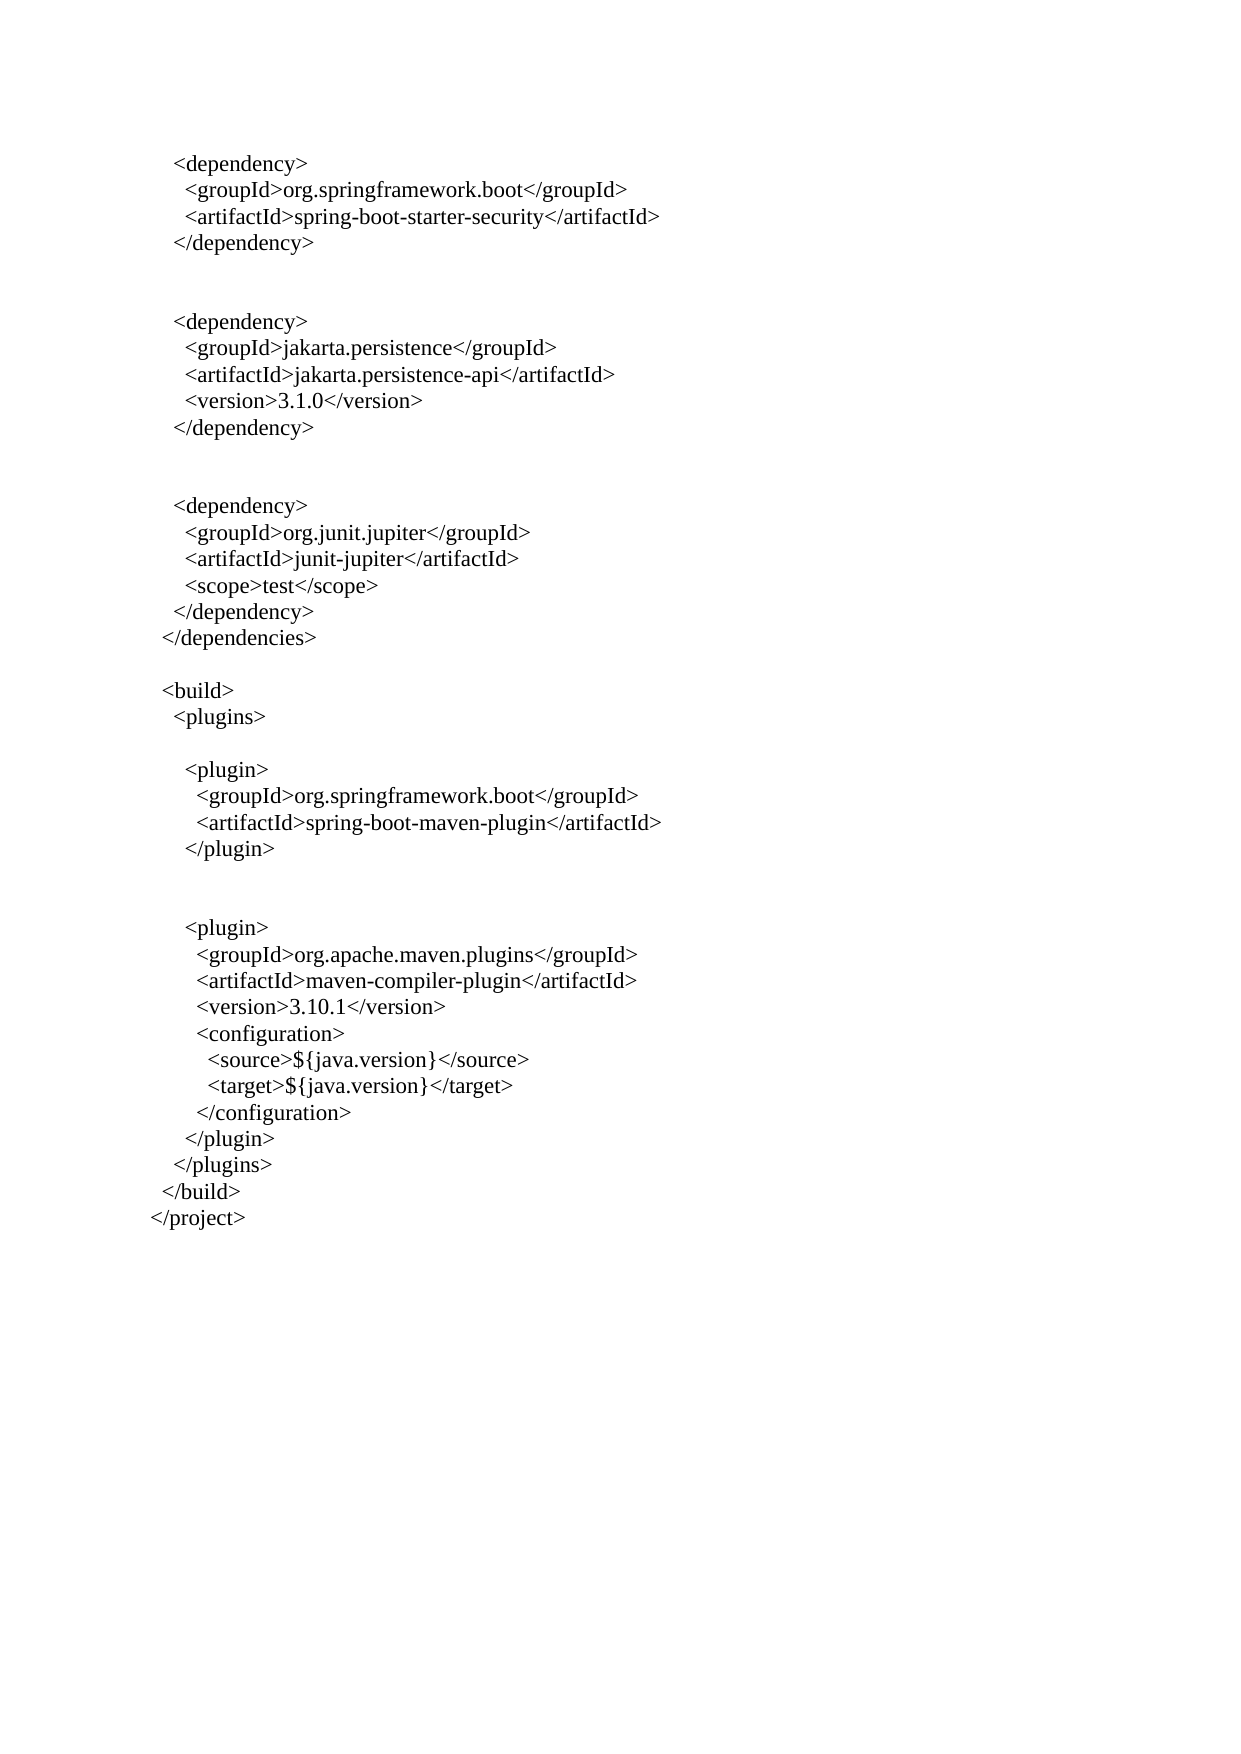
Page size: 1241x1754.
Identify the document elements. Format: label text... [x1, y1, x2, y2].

text <plugins> [150, 703, 1090, 730]
text </plugin> [150, 1125, 1090, 1151]
text </dependency> [150, 598, 1090, 624]
text <version>3.10.1</version> [150, 993, 1090, 1020]
text <plugin> [150, 756, 1090, 782]
text <dependency> [150, 493, 1090, 519]
text <artifactId>spring-boot-maven-plugin</artifactId> [150, 809, 1090, 835]
text <artifactId>junit-jupiter</artifactId> [150, 545, 1090, 572]
text </plugin> [150, 835, 1090, 862]
text </dependency> [150, 229, 1090, 255]
text </project> [150, 1204, 1090, 1231]
text <version>3.1.0</version> [150, 387, 1090, 413]
text <artifactId>spring-boot-starter-security</artifactId> [150, 203, 1090, 229]
text <groupId>org.springframework.boot</groupId> [150, 176, 1090, 203]
text <scope>test</scope> [150, 572, 1090, 598]
text <groupId>jakarta.persistence</groupId> [150, 334, 1090, 361]
text </configuration> [150, 1099, 1090, 1125]
text </build> [150, 1178, 1090, 1204]
text </dependencies> [150, 624, 1090, 651]
text </dependency> [150, 413, 1090, 440]
text <build> [150, 677, 1090, 703]
text <groupId>org.springframework.boot</groupId> [150, 782, 1090, 809]
text <groupId>org.apache.maven.plugins</groupId> [150, 941, 1090, 967]
text <target>${java.version}</target> [150, 1072, 1090, 1099]
text <configuration> [150, 1020, 1090, 1046]
text <dependency> [150, 150, 1090, 176]
text <artifactId>jakarta.persistence-api</artifactId> [150, 361, 1090, 387]
text <source>${java.version}</source> [150, 1046, 1090, 1072]
text <artifactId>maven-compiler-plugin</artifactId> [150, 967, 1090, 993]
text <plugin> [150, 914, 1090, 941]
text </plugins> [150, 1151, 1090, 1178]
text <dependency> [150, 308, 1090, 334]
text <groupId>org.junit.jupiter</groupId> [150, 519, 1090, 545]
